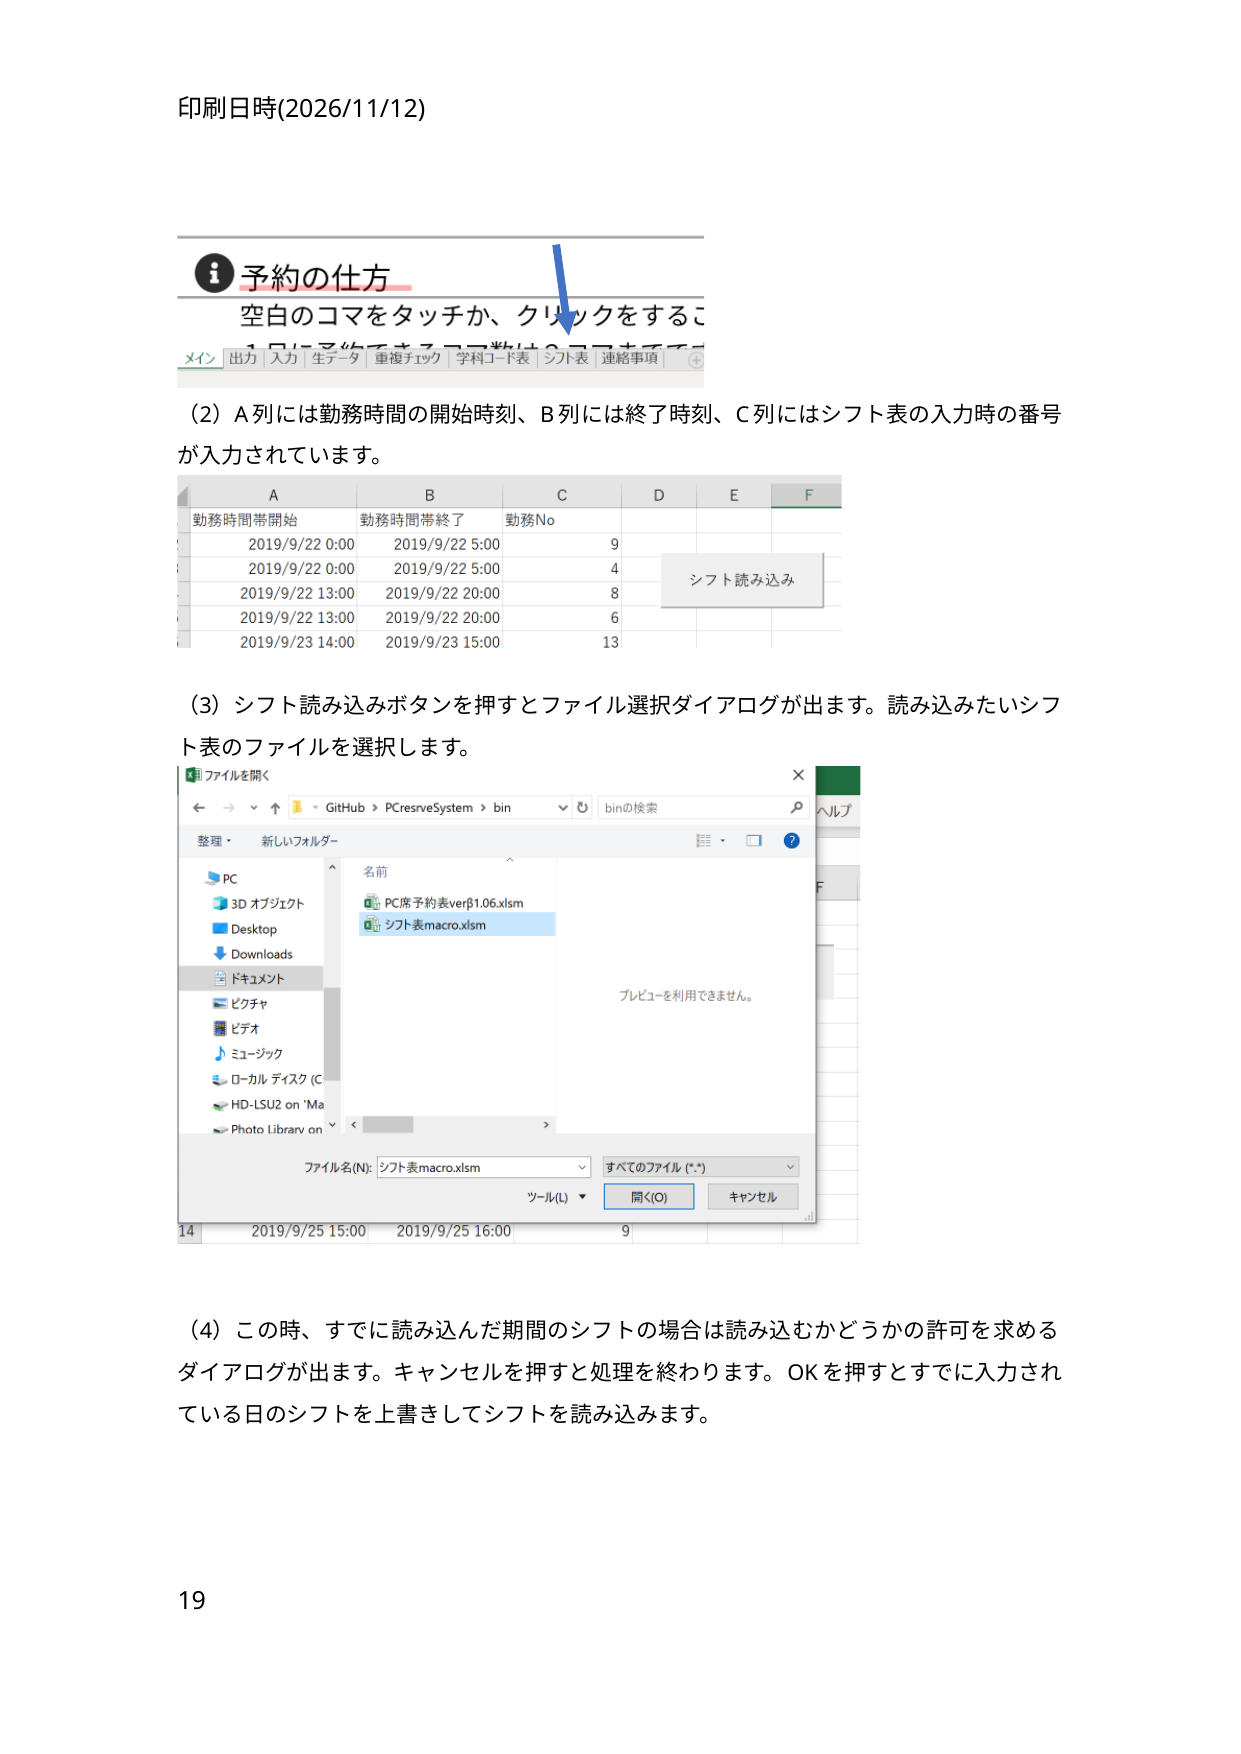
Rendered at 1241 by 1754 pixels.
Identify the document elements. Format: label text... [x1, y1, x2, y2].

picture [177, 475, 842, 648]
text （4）この時、すでに読み込んだ期間のシフトの場合は読み込むかどうかの許可を求めるダイアログが出ます。キャンセルを押すと処理を終わります。OKを押すとすでに入力されている日のシフトを上書きしてシフトを読み込みます。 [177, 1308, 1063, 1433]
text （3）シフト読み込みボタンを押すとファイル選択ダイアログが出ます。読み込みたいシフト表のファイルを選択します。 [177, 683, 1063, 767]
picture [177, 225, 705, 388]
text （2）A列には勤務時間の開始時刻、B列には終了時刻、C列にはシフト表の入力時の番号が入力されています。 [177, 392, 1063, 475]
picture [177, 766, 861, 1244]
